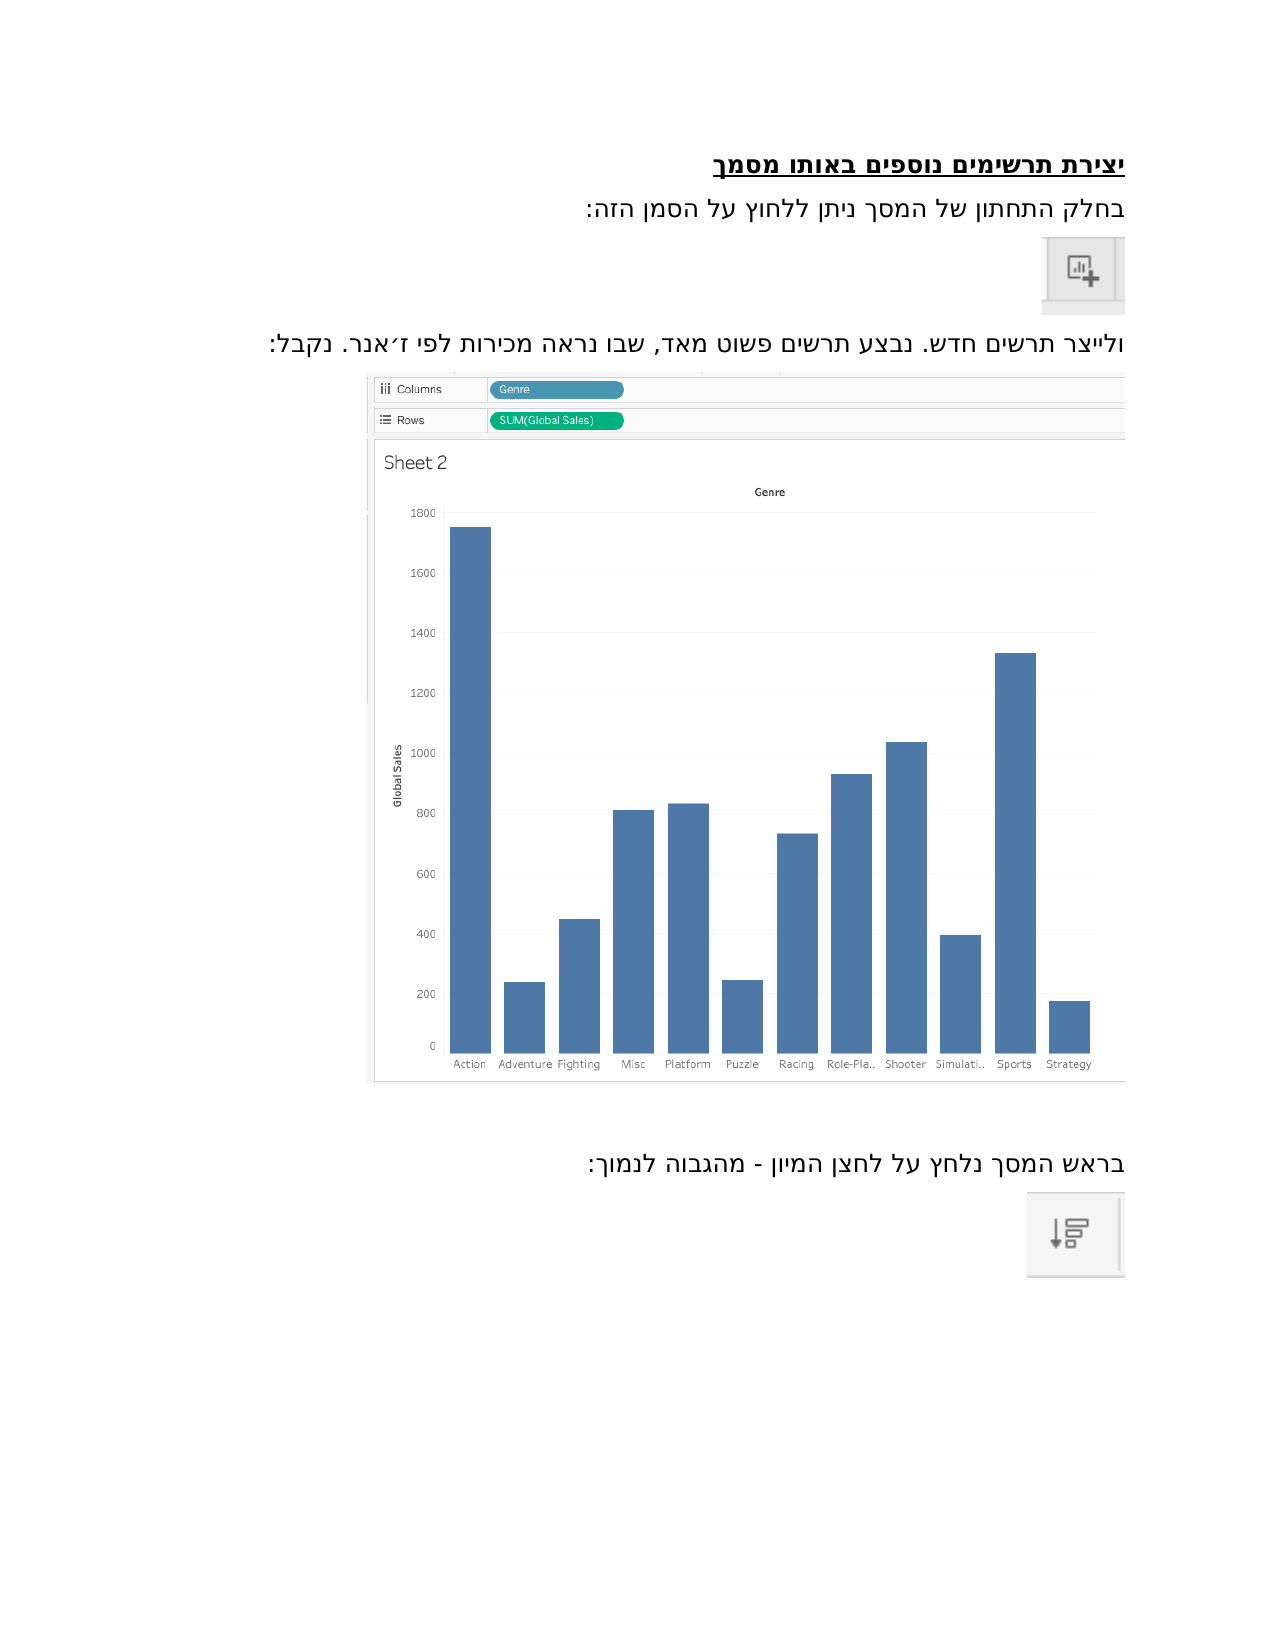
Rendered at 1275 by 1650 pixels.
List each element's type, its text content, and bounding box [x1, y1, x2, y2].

picture [1027, 1192, 1125, 1278]
picture [366, 372, 1125, 1084]
picture [1041, 237, 1125, 315]
text ולייצר תרשים חדש. נבצע תרשים פשוט מאד, שבו נראה מכירות לפי ז׳אנר. נקבל: [150, 329, 1125, 358]
text בראש המסך נלחץ על לחצן המיון - מהגבוה לנמוך: [150, 1149, 1125, 1178]
text יצירת תרשימים נוספים באותו מסמך [150, 150, 1125, 179]
text בחלק התחתון של המסך ניתן ללחוץ על הסמן הזה: [150, 194, 1125, 223]
